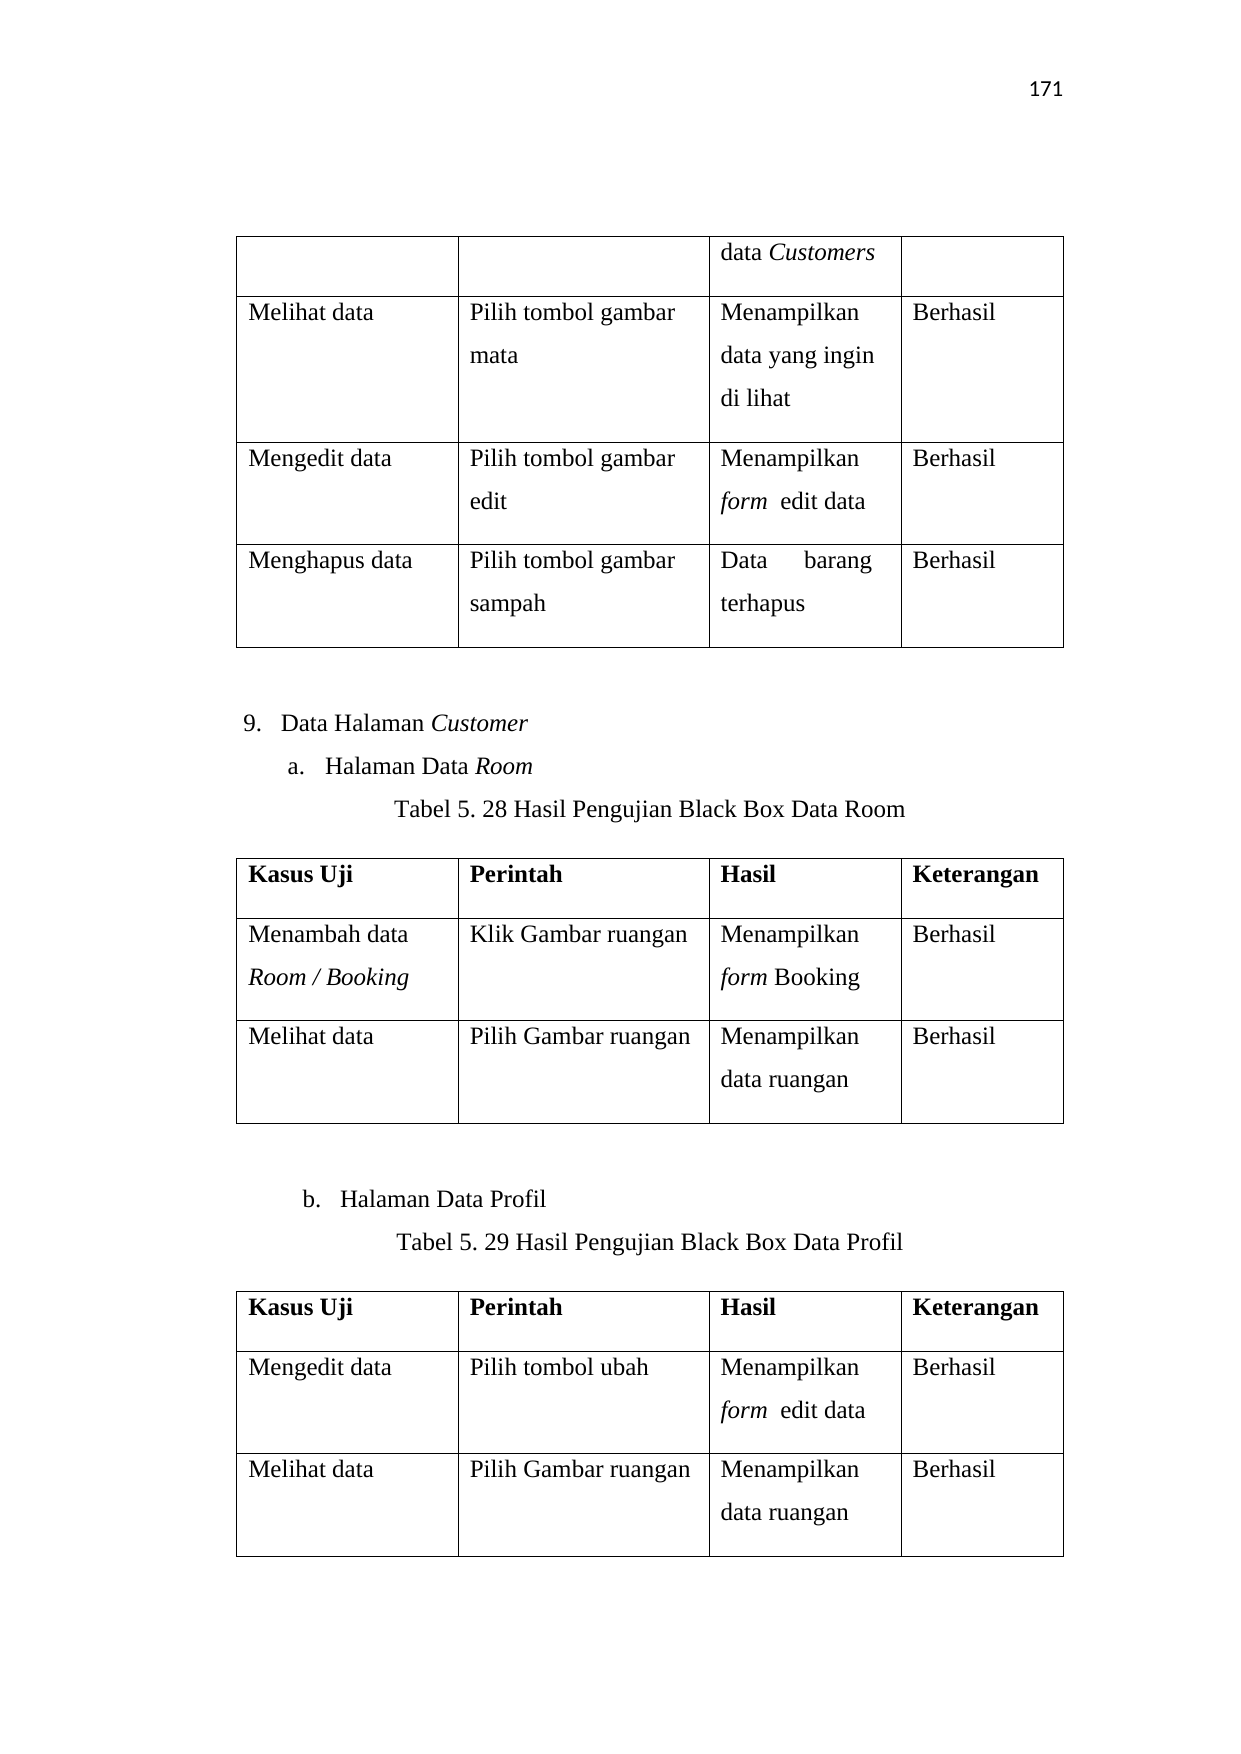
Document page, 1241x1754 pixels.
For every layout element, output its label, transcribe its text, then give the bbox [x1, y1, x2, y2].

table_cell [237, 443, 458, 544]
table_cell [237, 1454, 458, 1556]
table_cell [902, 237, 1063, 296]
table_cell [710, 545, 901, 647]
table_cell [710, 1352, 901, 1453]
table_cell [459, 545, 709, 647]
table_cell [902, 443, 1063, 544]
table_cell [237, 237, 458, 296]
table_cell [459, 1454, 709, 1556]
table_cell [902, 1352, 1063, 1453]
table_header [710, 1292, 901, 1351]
list Halaman Data Room [287, 751, 1063, 780]
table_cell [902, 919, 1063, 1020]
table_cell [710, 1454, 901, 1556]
list Halaman Data Profil [302, 1184, 1063, 1213]
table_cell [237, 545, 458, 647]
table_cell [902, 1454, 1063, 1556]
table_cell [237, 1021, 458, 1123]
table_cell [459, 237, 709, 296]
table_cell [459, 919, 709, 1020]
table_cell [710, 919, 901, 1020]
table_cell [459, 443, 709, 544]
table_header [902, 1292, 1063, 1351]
list Data Halaman Customer [243, 708, 1063, 737]
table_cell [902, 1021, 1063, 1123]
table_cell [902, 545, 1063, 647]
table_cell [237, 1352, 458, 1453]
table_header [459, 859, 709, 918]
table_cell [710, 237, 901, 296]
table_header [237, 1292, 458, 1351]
text Tabel 5. 29 Hasil Pengujian Black Box Data Profil [236, 1227, 1063, 1256]
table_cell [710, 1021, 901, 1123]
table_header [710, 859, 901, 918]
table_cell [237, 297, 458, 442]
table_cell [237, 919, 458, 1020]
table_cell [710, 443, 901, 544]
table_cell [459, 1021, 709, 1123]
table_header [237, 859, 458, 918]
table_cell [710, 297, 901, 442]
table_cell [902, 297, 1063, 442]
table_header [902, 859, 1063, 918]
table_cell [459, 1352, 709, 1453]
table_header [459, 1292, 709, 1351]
text Tabel 5. 28 Hasil Pengujian Black Box Data Room [236, 794, 1063, 823]
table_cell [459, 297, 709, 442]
